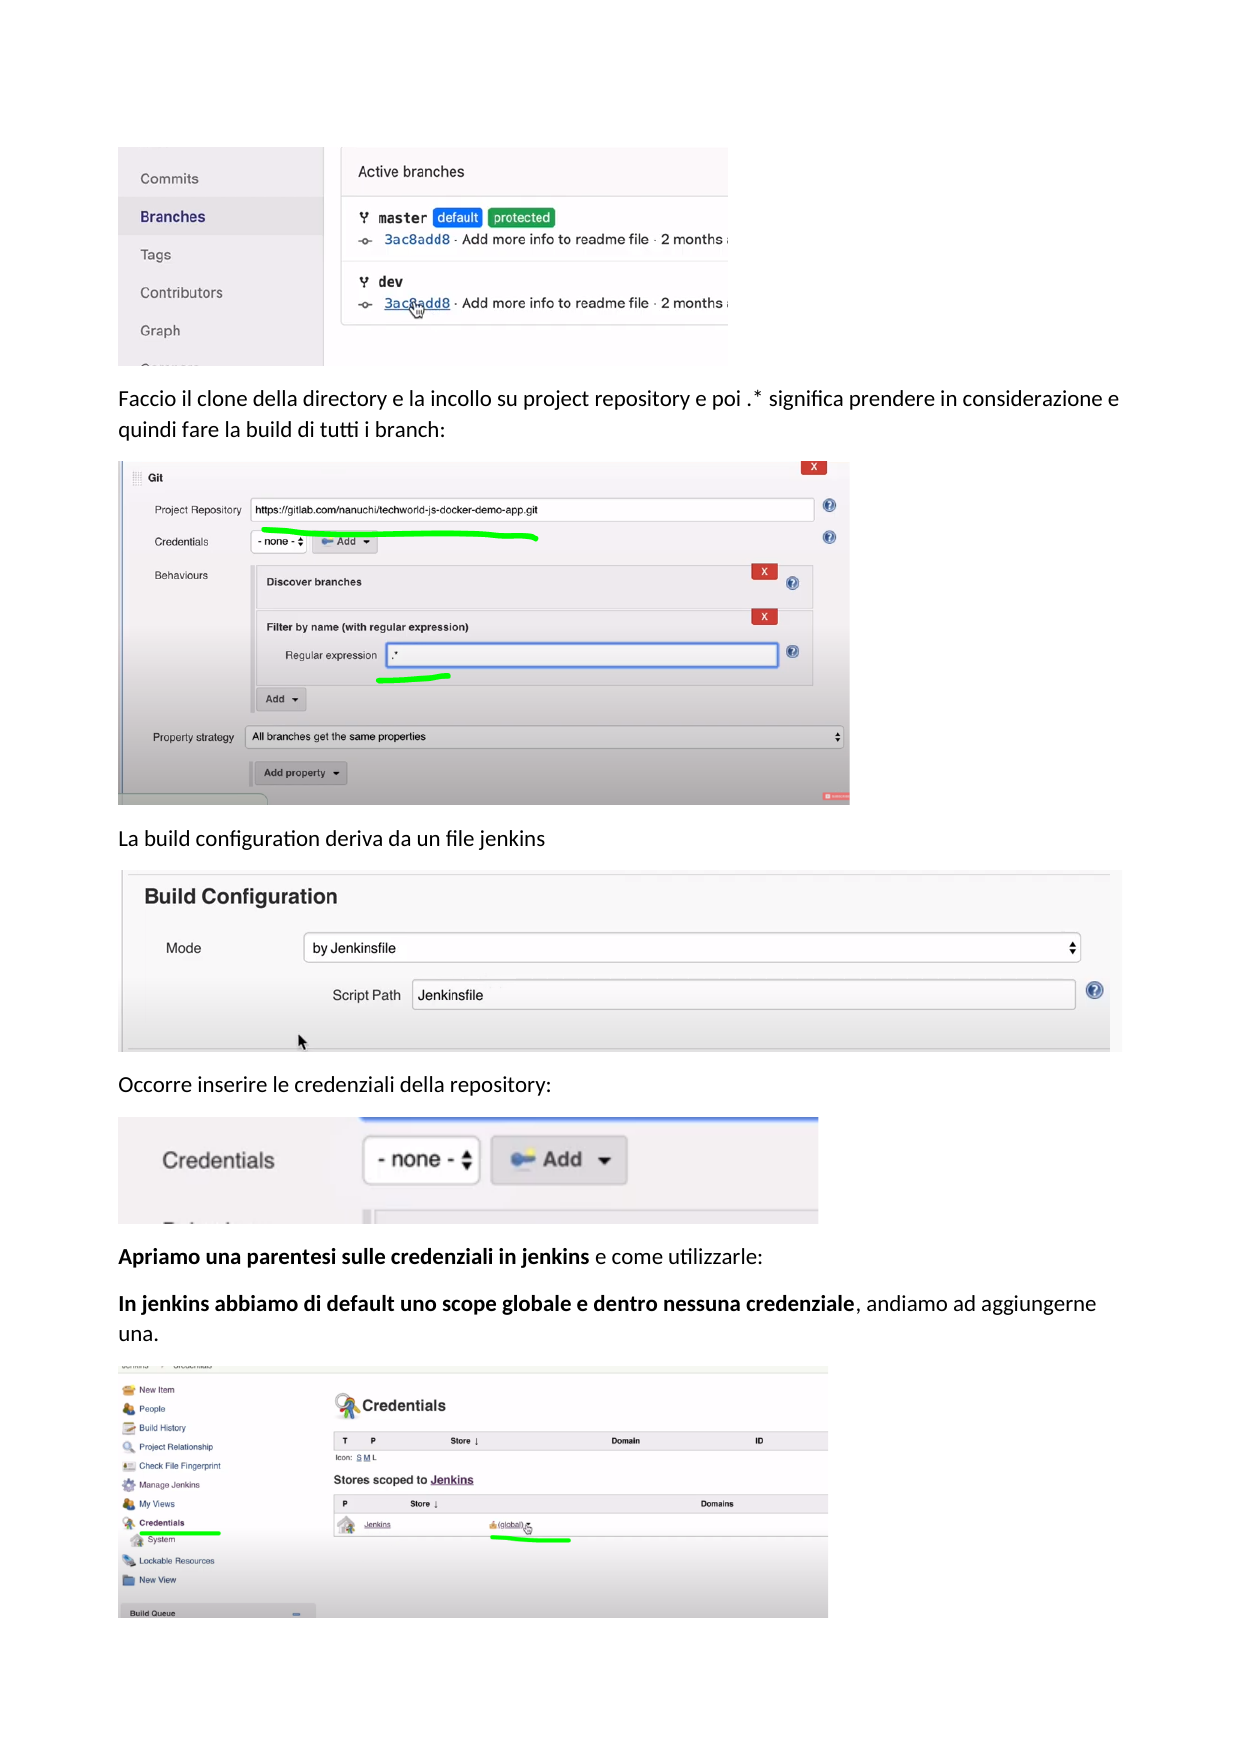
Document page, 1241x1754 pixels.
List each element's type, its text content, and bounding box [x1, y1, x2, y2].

picture [118, 1366, 829, 1618]
text Occorre inserire le credenziali della repository: [118, 1071, 1122, 1099]
text Apriamo una parentesi sulle credenziali in jenkins e come utilizzarle: [118, 1242, 1122, 1271]
picture [118, 147, 728, 366]
picture [118, 1117, 819, 1224]
text In jenkins abbiamo di default uno scope globale e dentro nessuna credenziale, andiamo ad aggiungerne una. [118, 1289, 1122, 1348]
text Faccio il clone della directory e la incollo su project repository e poi .* significa prendere in considerazione e quindi fare la build di tutti i branch: [118, 384, 1122, 443]
picture [118, 870, 1123, 1052]
text La build configuration deriva da un file jenkins [118, 824, 1122, 852]
picture [118, 461, 850, 805]
